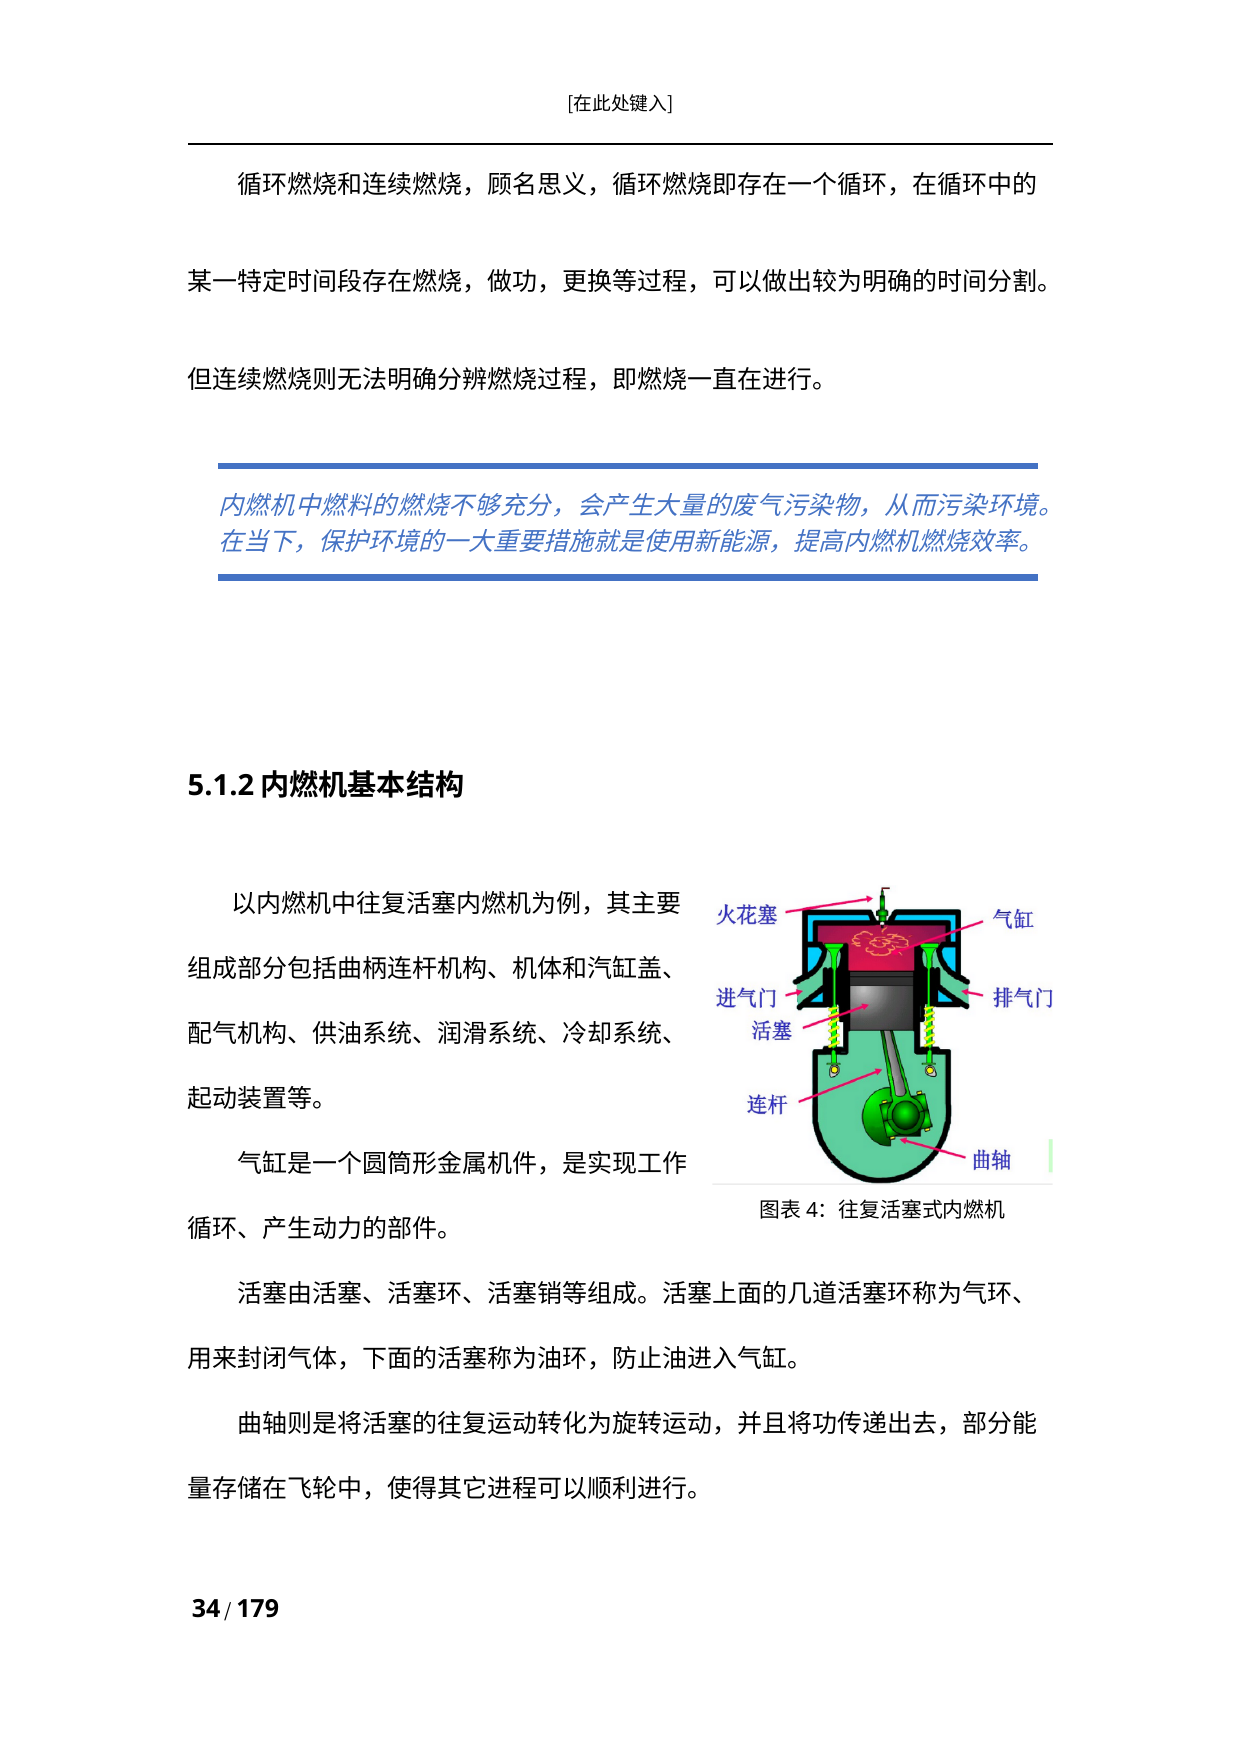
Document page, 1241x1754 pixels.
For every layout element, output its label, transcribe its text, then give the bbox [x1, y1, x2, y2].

picture [712, 885, 1053, 1185]
text 循环燃烧和连续燃烧，顾名思义，循环燃烧即存在一个循环，在循环中的某一特定时间段存在燃烧，做功，更换等过程，可以做出较为明确的时间分割。但连续燃烧则无法明确分辨燃烧过程，即燃烧一直在进行。 [187, 150, 1053, 410]
subtitle 5.1.2内燃机基本结构 [187, 750, 1053, 815]
text 曲轴则是将活塞的往复运动转化为旋转运动，并且将功传递出去，部分能量存储在飞轮中，使得其它进程可以顺利进行。 [187, 1389, 1053, 1519]
text 气缸是一个圆筒形金属机件，是实现工作循环、产生动力的部件。 [187, 1129, 1053, 1259]
text 活塞由活塞、活塞环、活塞销等组成。活塞上面的几道活塞环称为气环、用来封闭气体，下面的活塞称为油环，防止油进入气缸。 [187, 1259, 1053, 1389]
